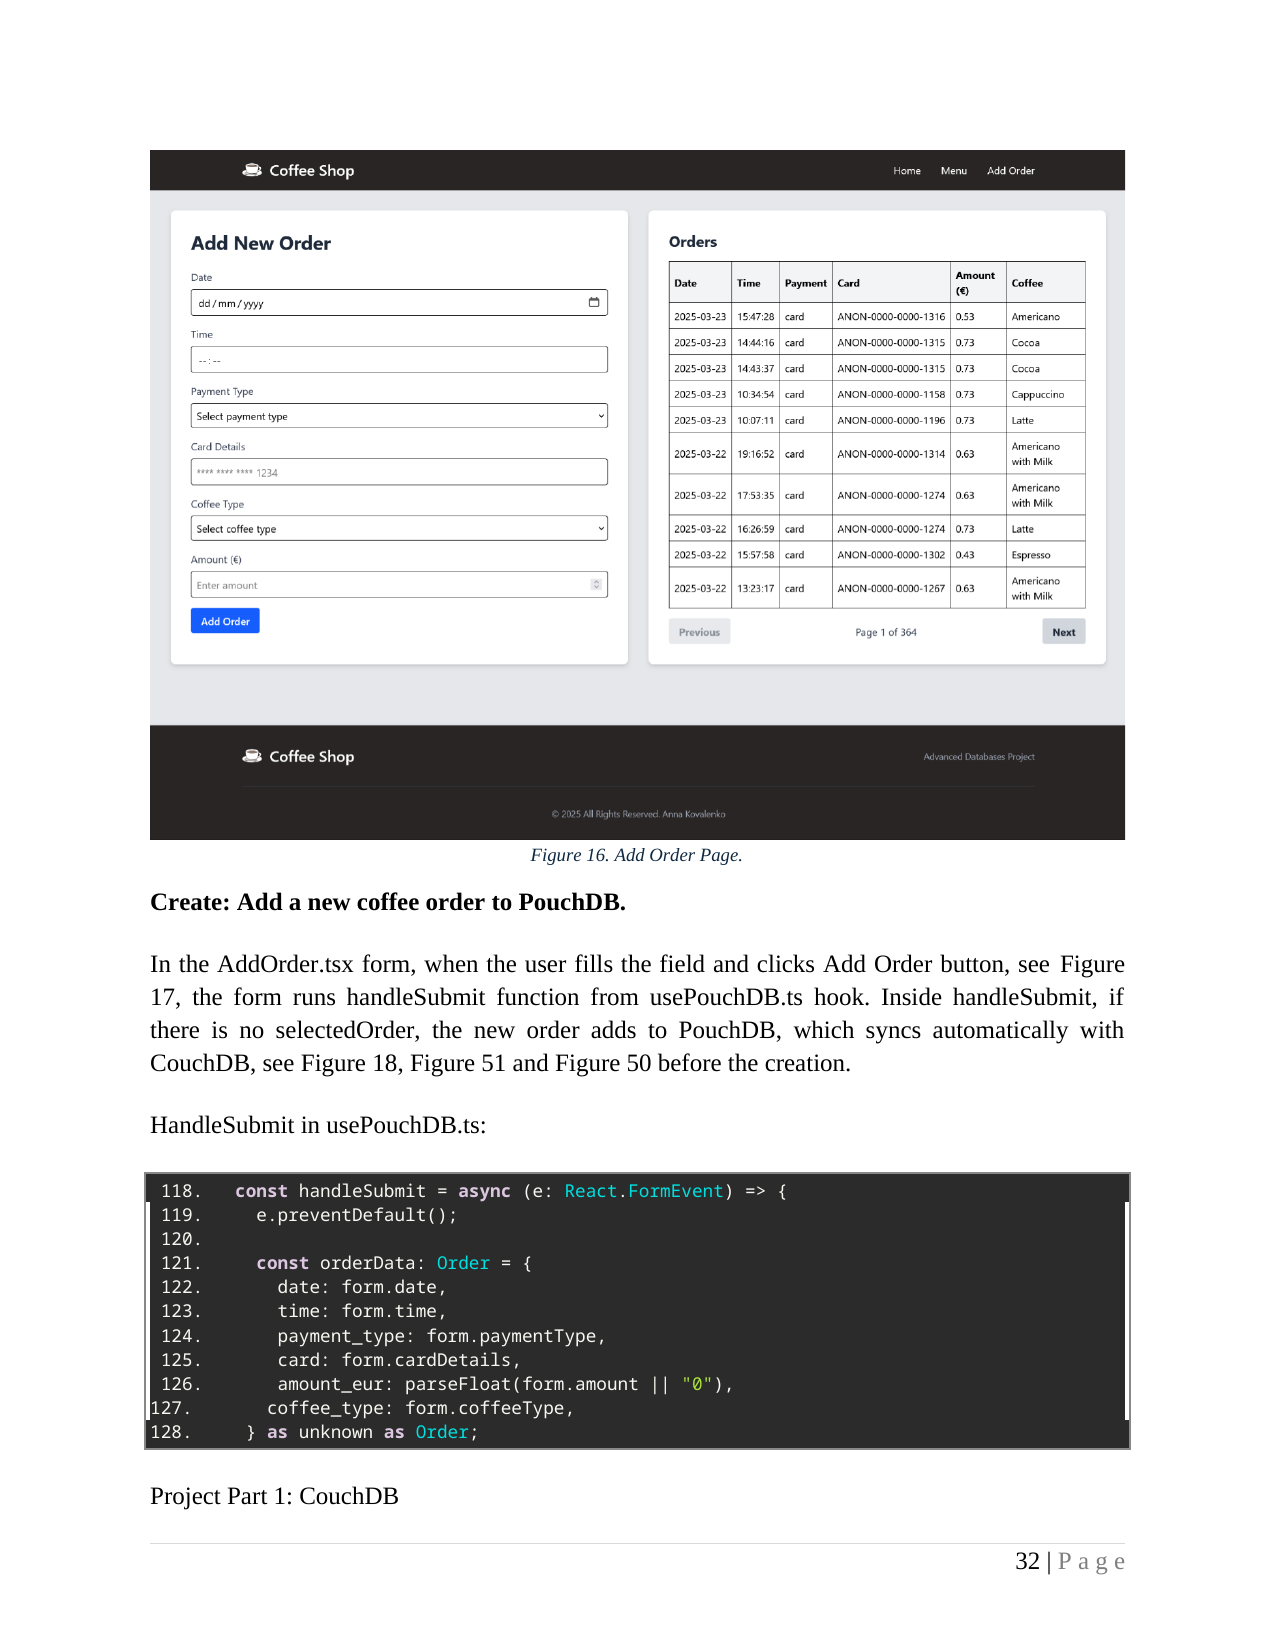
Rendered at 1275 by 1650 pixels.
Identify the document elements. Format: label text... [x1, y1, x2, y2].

text 124. payment_type: form.paymentType, [150, 1323, 1125, 1347]
text 118. const handleSubmit = async (e: React.FormEvent) => { [146, 1174, 1129, 1202]
text 123. time: form.time, [150, 1299, 1125, 1323]
picture [150, 150, 1125, 840]
text In the AddOrder.tsx form, when the user fills the field and clicks Add Order button, see Figure 17, the form runs handleSubmit function from usePouchDB.ts hook. Inside handleSubmit, if there is no selectedOrder, the new order adds to PouchDB, which syncs automatically with CouchDB, see Figure 18, Figure 51 and Figure 50 before the creation. [150, 949, 1125, 1077]
text 121. const orderData: Order = { [150, 1251, 1125, 1275]
text 120. [150, 1226, 1125, 1251]
text 122. date: form.date, [150, 1275, 1125, 1299]
text 128. } as unknown as Order; [146, 1414, 1129, 1448]
text 126. amount_eur: parseFloat(form.amount || "0"), [150, 1371, 1125, 1396]
text 125. card: form.cardDetails, [150, 1347, 1125, 1371]
text 127. coffee_type: form.coffeeType, [150, 1396, 1125, 1414]
text 119. e.preventDefault(); [150, 1202, 1125, 1226]
text HandleSubmit in usePouchDB.ts: [150, 1110, 1125, 1139]
text Create: Add a new coffee order to PouchDB. [150, 887, 1125, 915]
